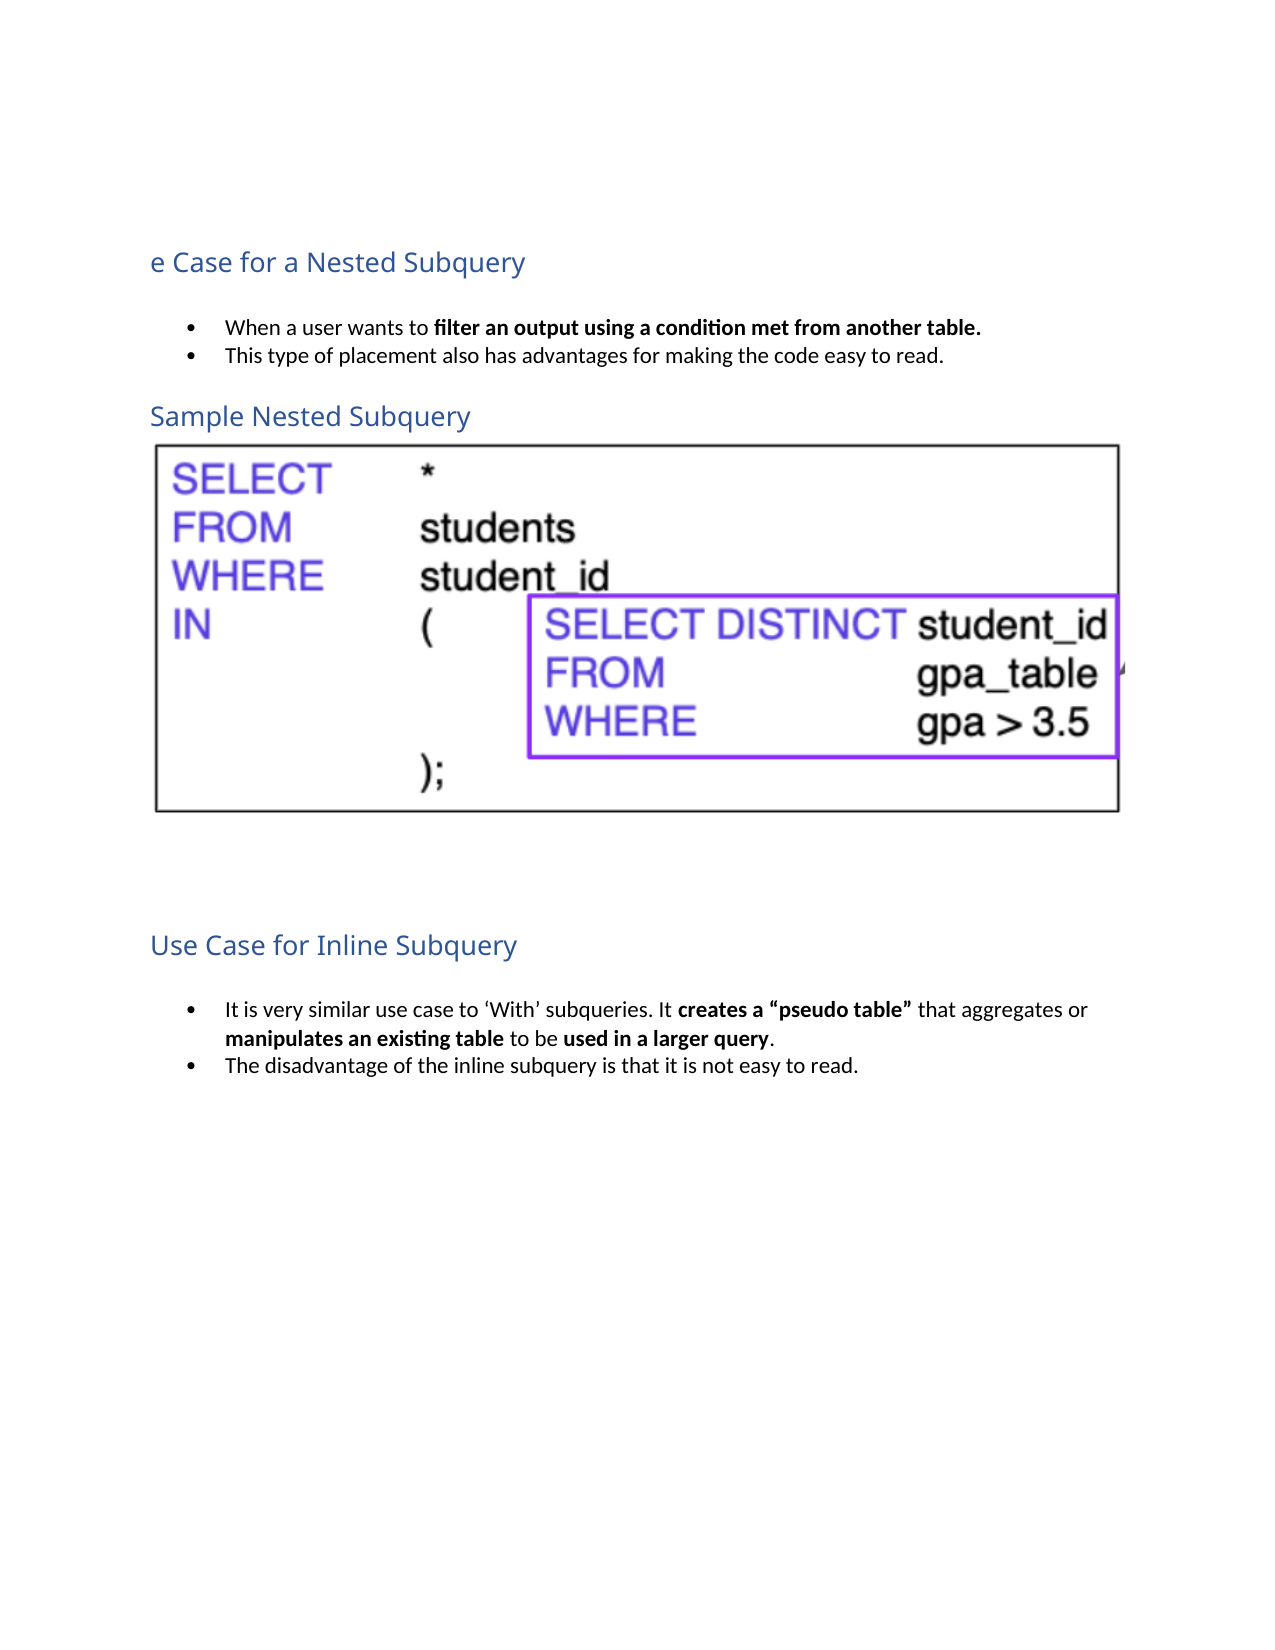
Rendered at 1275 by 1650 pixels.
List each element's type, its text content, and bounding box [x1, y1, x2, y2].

list This type of placement also has advantages for making the code easy to read. [187, 341, 1125, 369]
list When a user wants to filter an output using a condition met from another table. [187, 313, 1125, 341]
subtitle e Case for a Nested Subquery [150, 244, 1125, 281]
list The disadvantage of the inline subquery is that it is not easy to read. [187, 1052, 1125, 1080]
picture [150, 437, 1125, 814]
list It is very similar use case to ‘With’ subqueries. It creates a “pseudo table” that aggregates or manipulates an existing table to be used in a larger query. [187, 996, 1125, 1052]
subtitle Use Case for Inline Subquery [150, 927, 1125, 963]
subtitle Sample Nested Subquery [150, 398, 1125, 435]
